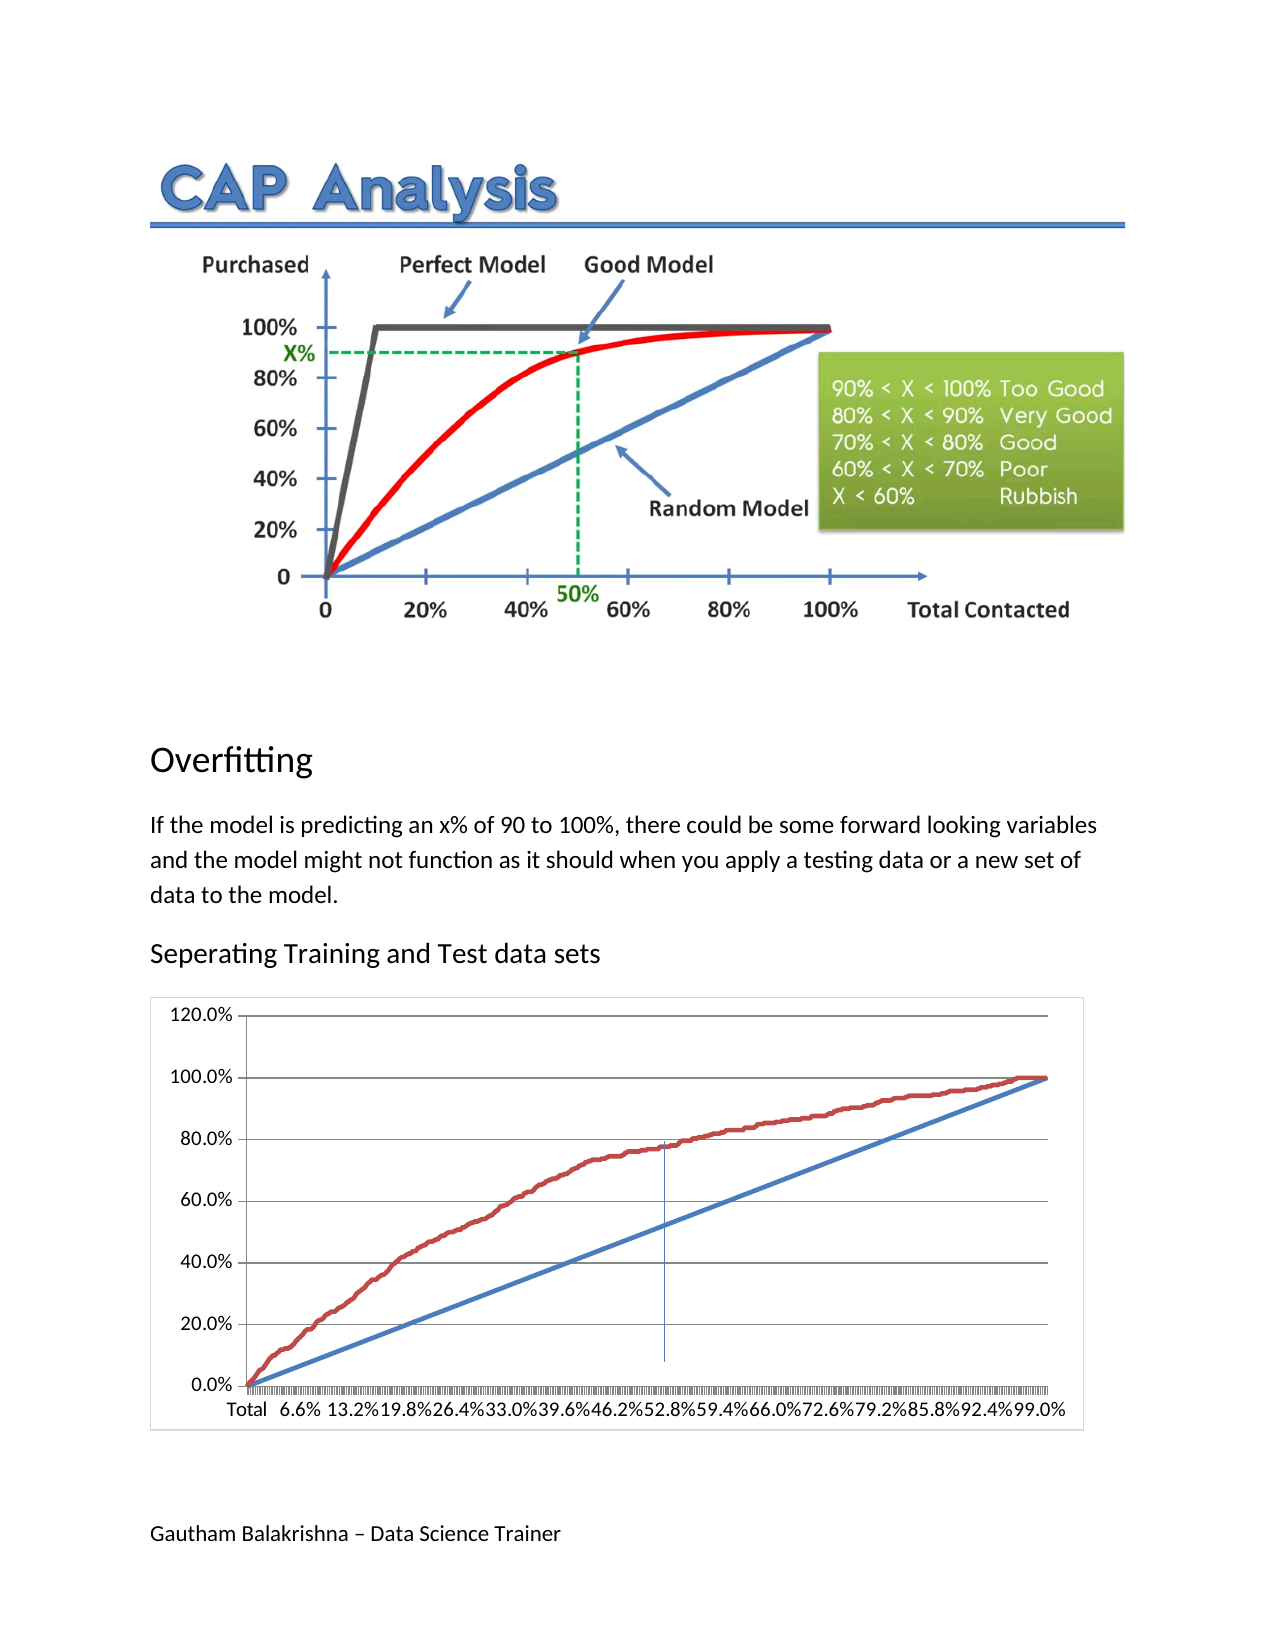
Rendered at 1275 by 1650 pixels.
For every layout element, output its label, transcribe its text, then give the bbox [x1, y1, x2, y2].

picture [150, 150, 1125, 637]
text Seperating Training and Test data sets [150, 935, 1125, 971]
text If the model is predicting an x% of 90 to 100%, there could be some forward looking variables and the model might not function as it should when you apply a testing data or a new set of data to the model. [150, 809, 1125, 909]
text Overfitting [150, 736, 1125, 781]
